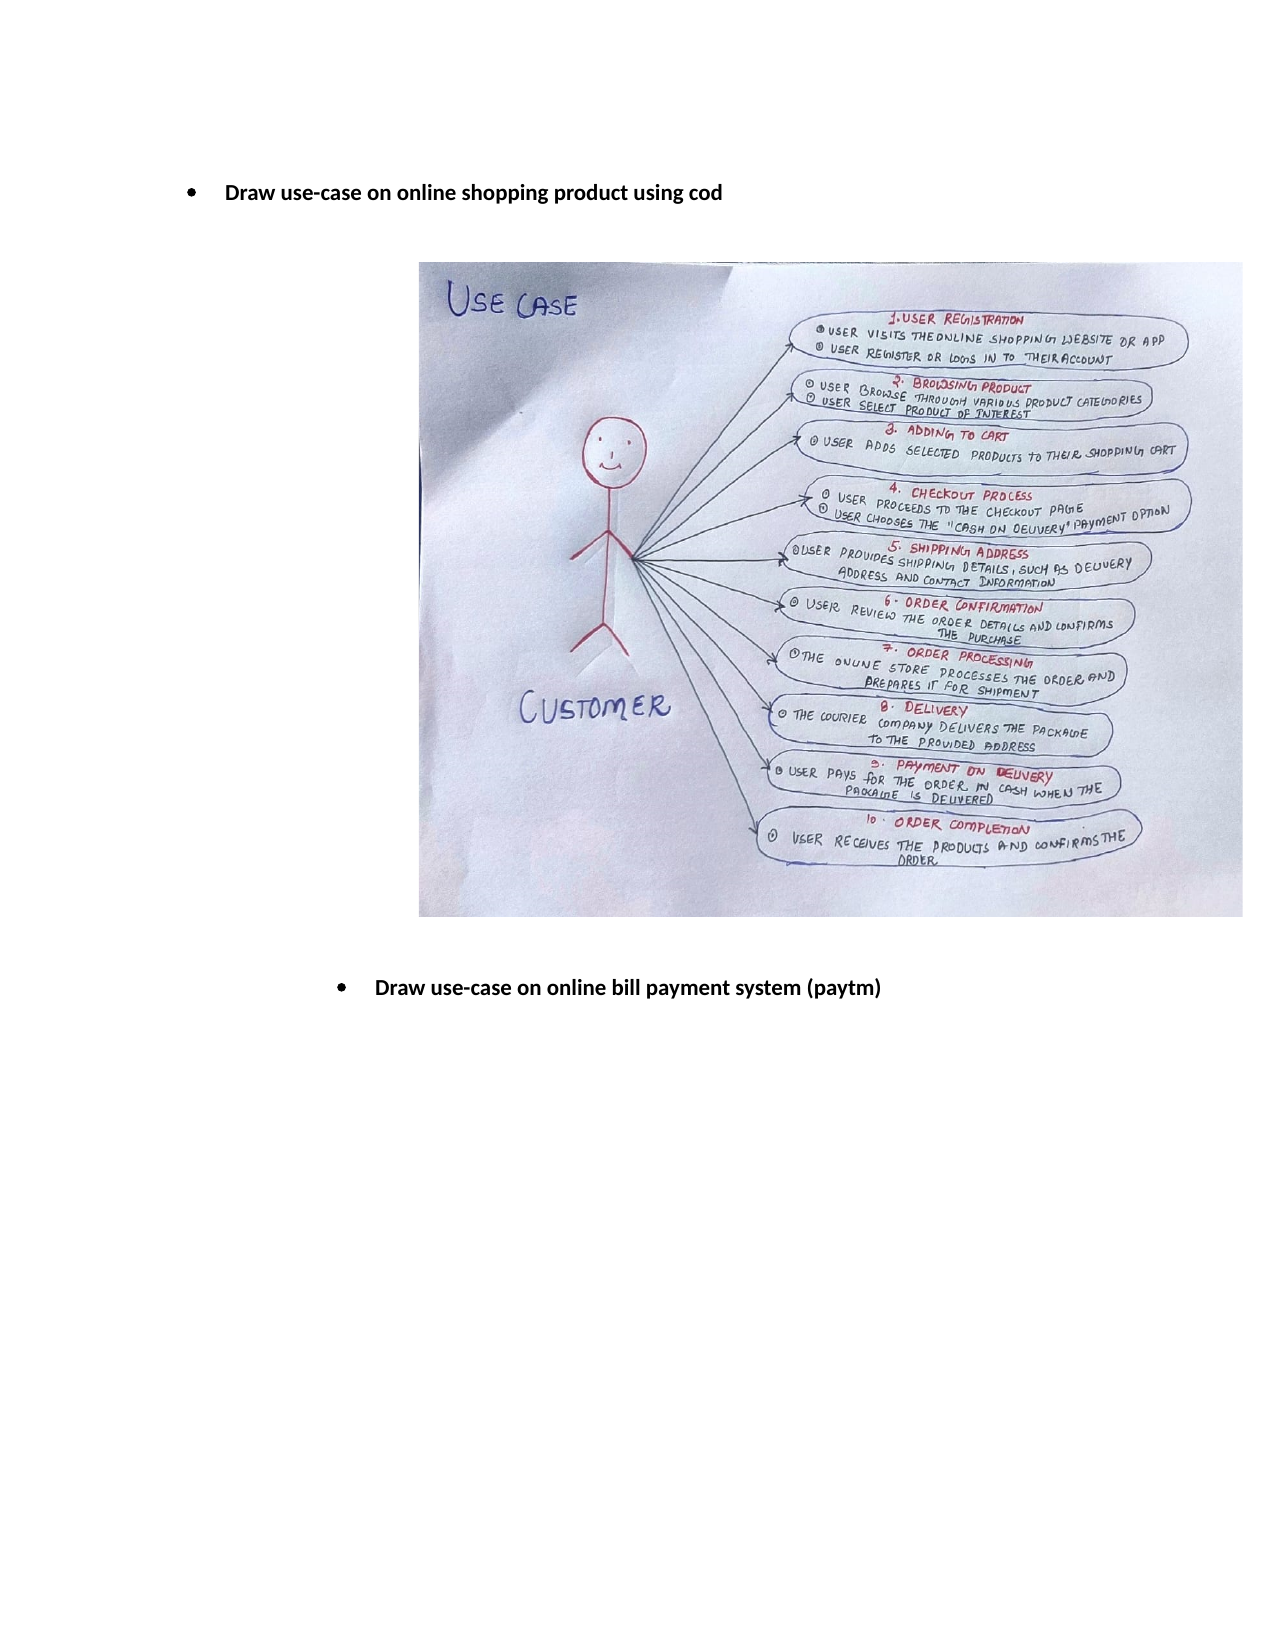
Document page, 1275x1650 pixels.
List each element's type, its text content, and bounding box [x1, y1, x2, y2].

picture [418, 262, 1243, 917]
list Draw use-case on online shopping product using cod [187, 178, 1125, 206]
list Draw use-case on online bill payment system (paytm) [337, 973, 1125, 1001]
